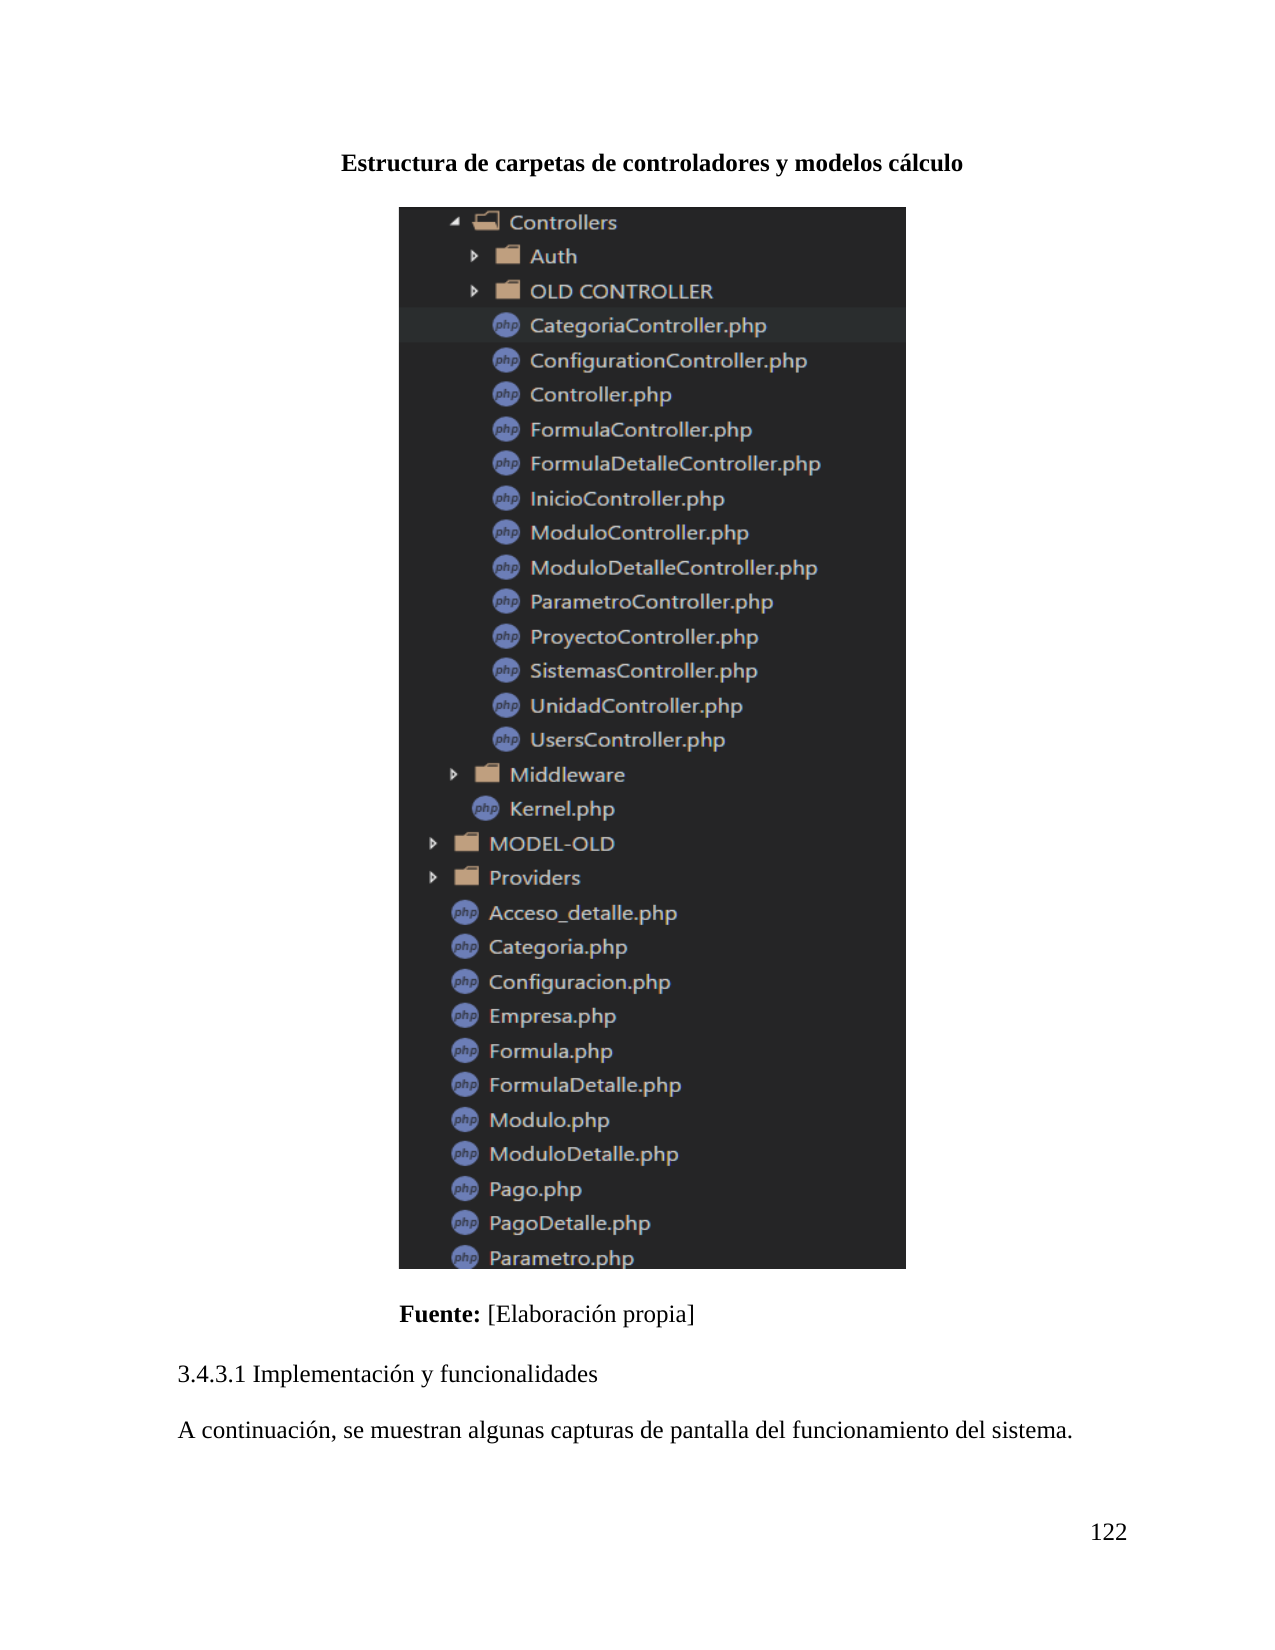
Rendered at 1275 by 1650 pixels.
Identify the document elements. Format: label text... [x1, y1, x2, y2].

text Fuente: [Elaboración propia] [384, 1299, 1127, 1328]
subtitle Implementación y funcionalidades [177, 1359, 1127, 1388]
picture [398, 207, 906, 1269]
text A continuación, se muestran algunas capturas de pantalla del funcionamiento del sistema. [177, 1415, 1127, 1443]
text Estructura de carpetas de controladores y modelos cálculo [177, 148, 1127, 176]
